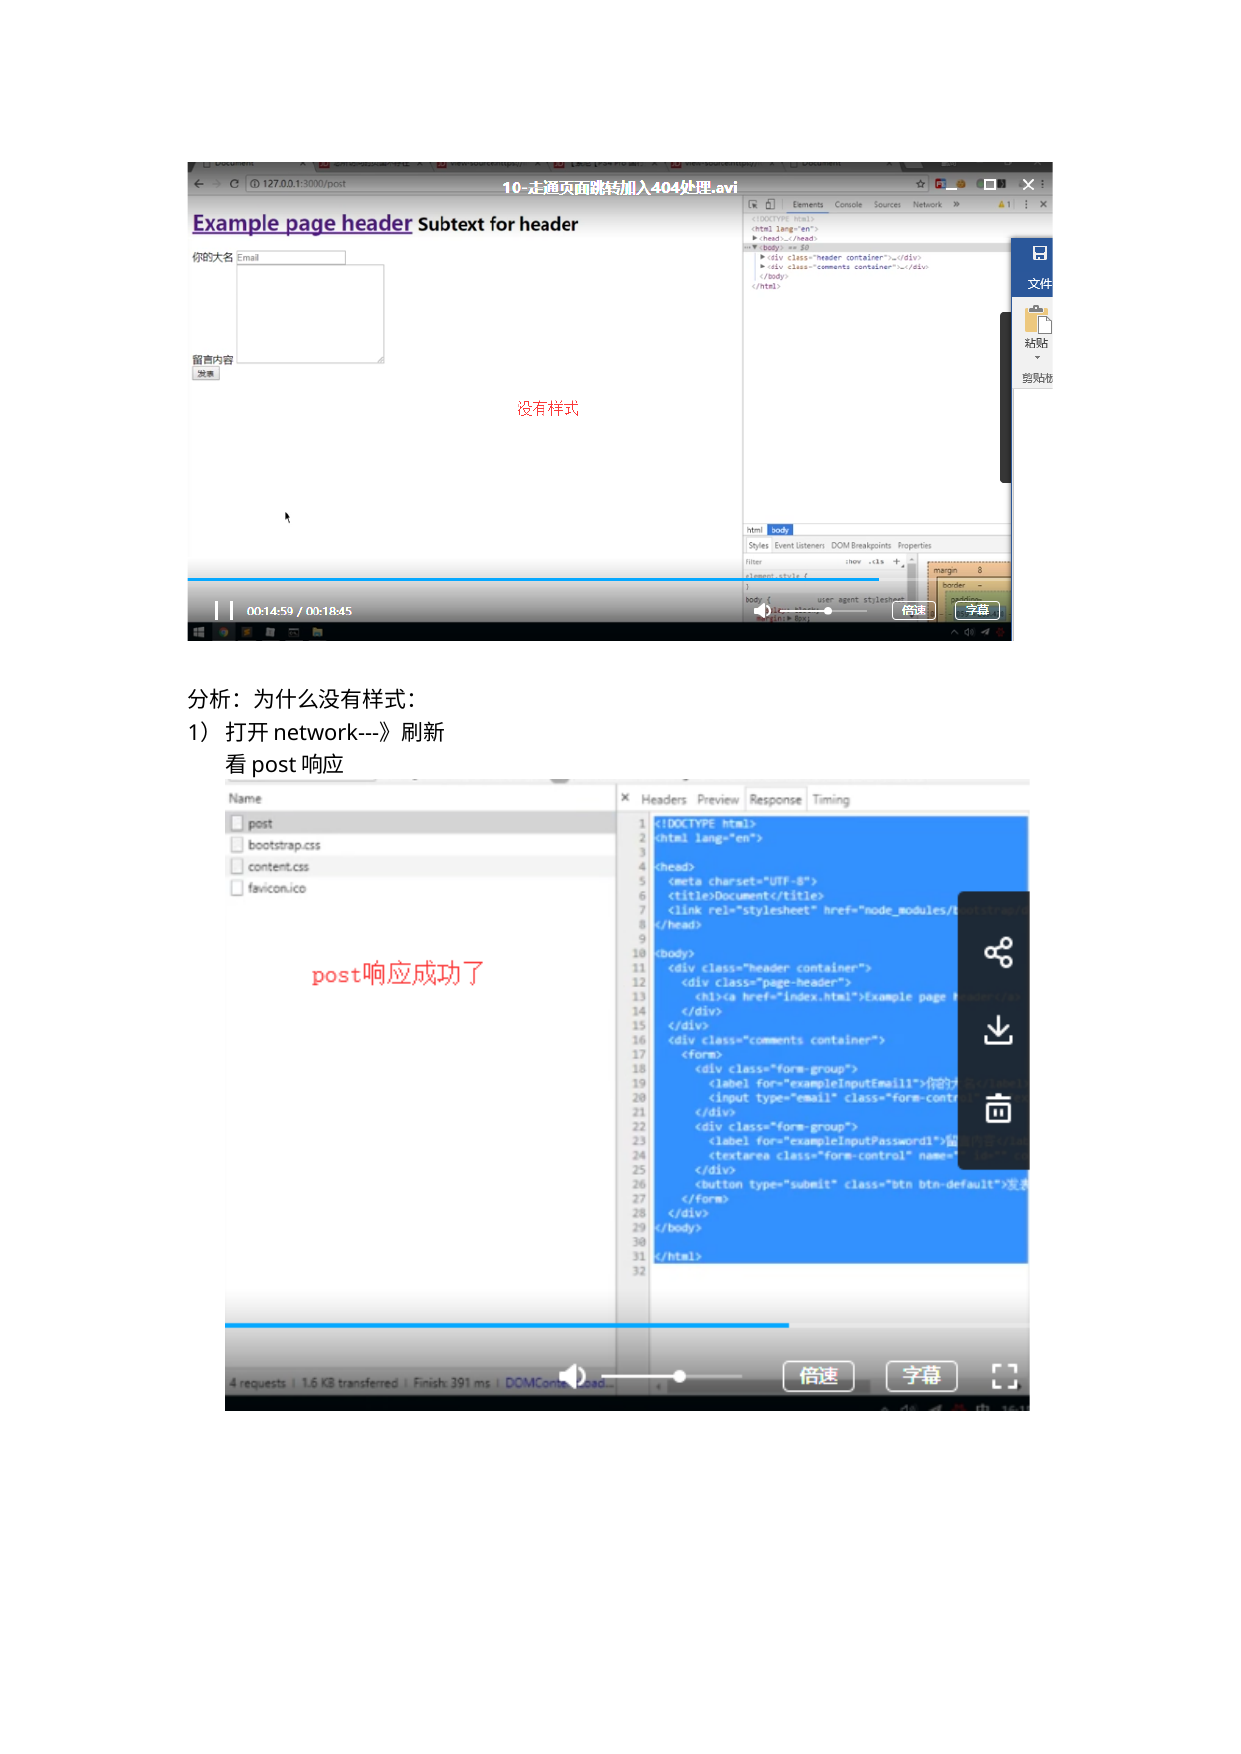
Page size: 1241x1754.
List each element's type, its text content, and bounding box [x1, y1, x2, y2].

picture [187, 162, 1053, 641]
picture [225, 779, 1030, 1411]
list 打开network---》刷新 [187, 714, 1053, 747]
list 看post响应 [225, 747, 1053, 779]
text 分析：为什么没有样式： [187, 682, 1053, 714]
